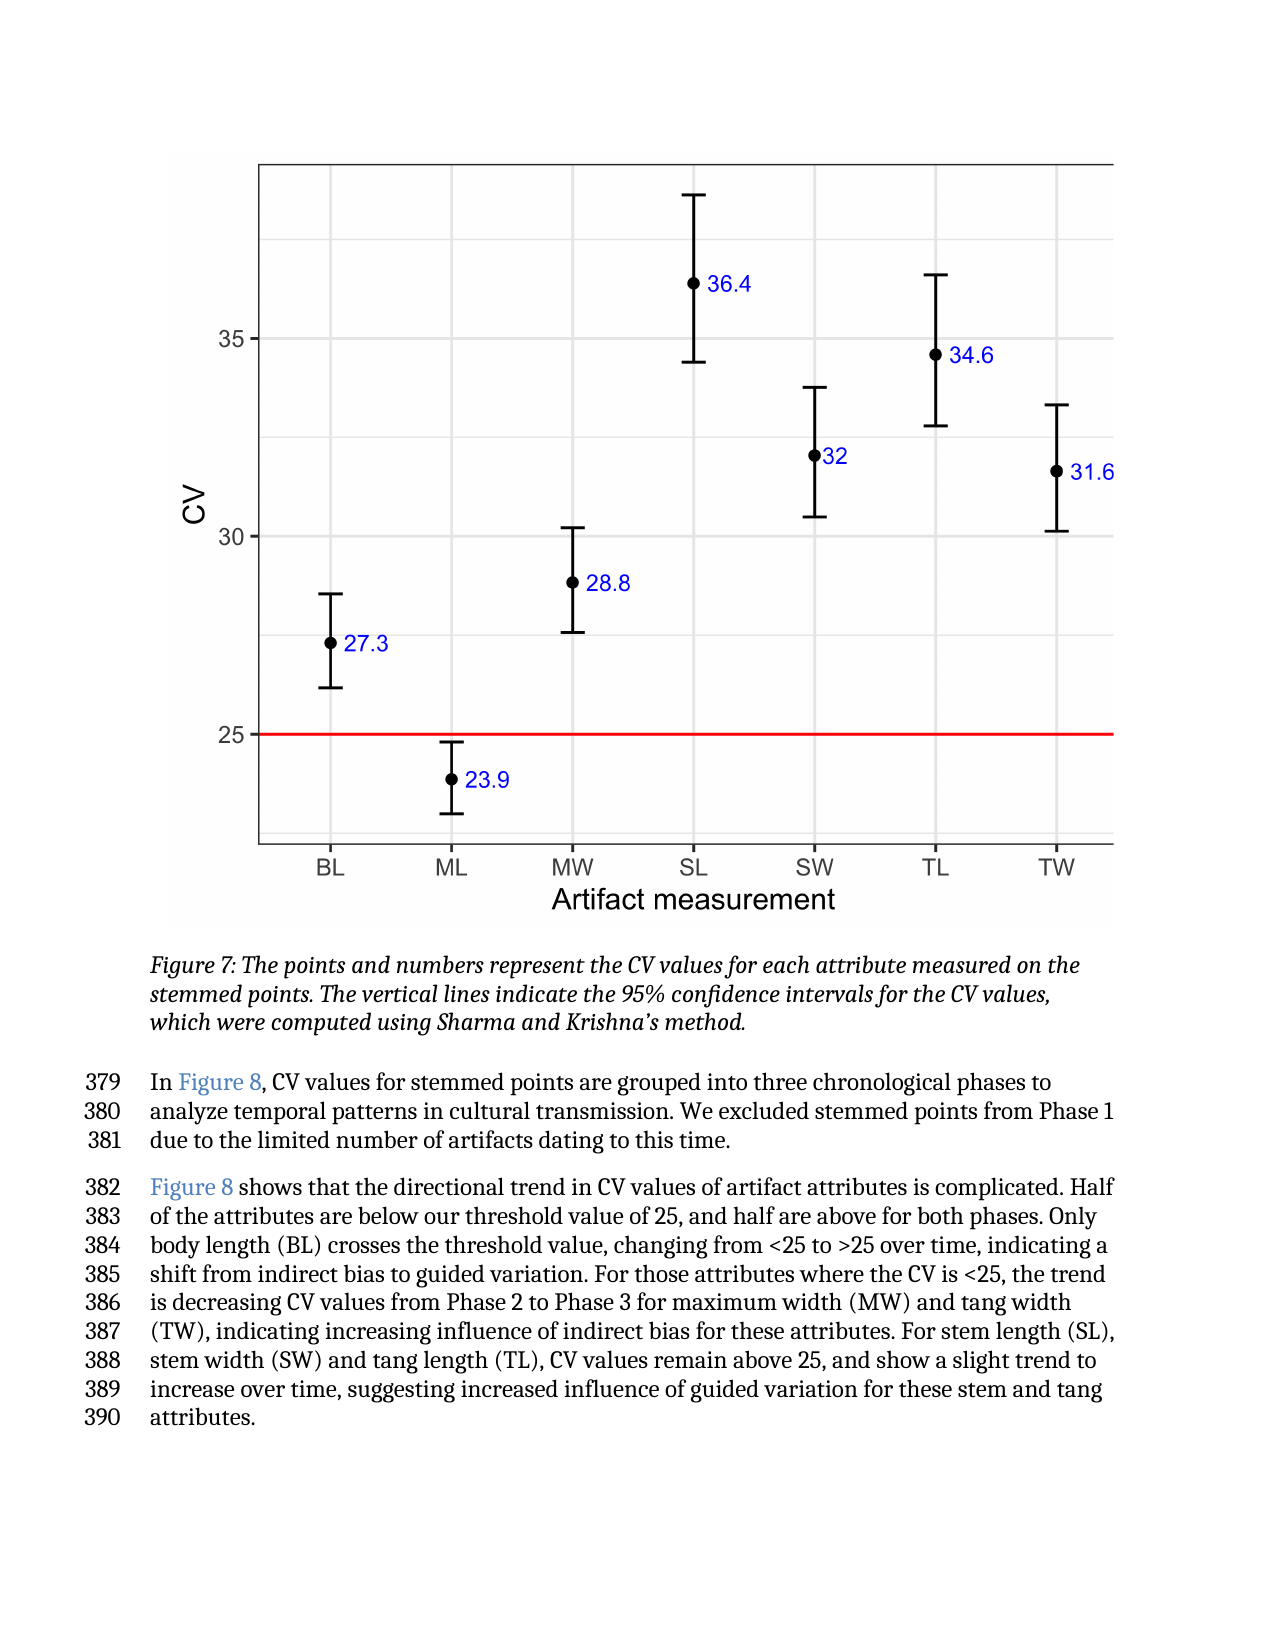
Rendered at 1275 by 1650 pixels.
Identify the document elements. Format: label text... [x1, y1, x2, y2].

text Figure 8 shows that the directional trend in CV values of artifact attributes is complicated. Half of the attributes are below our threshold value of 25, and half are above for both phases. Only body length (BL) crosses the threshold value, changing from <25 to >25 over time, indicating a shift from indirect bias to guided variation. For those attributes where the CV is <25, the trend is decreasing CV values from Phase 2 to Phase 3 for maximum width (MW) and tang width (TW), indicating increasing influence of indirect bias for these attributes. For stem length (SL), stem width (SW) and tang length (TL), CV values remain above 25, and show a slight trend to increase over time, suggesting increased influence of guided variation for these stem and tang attributes. [150, 1173, 1125, 1432]
text In Figure 8, CV values for stemmed points are grouped into three chronological phases to analyze temporal patterns in cultural transmission. We excluded stemmed points from Phase 1 due to the limited number of artifacts dating to this time. [150, 1068, 1125, 1154]
picture [168, 150, 1114, 930]
table_header Figure 7: The points and numbers represent the CV values for each attribute measured on the stemmed points. The vertical lines indicate the 95% confidence intervals for the CV values, which were computed using Sharma and Krishna’s method. [139, 150, 1114, 1049]
